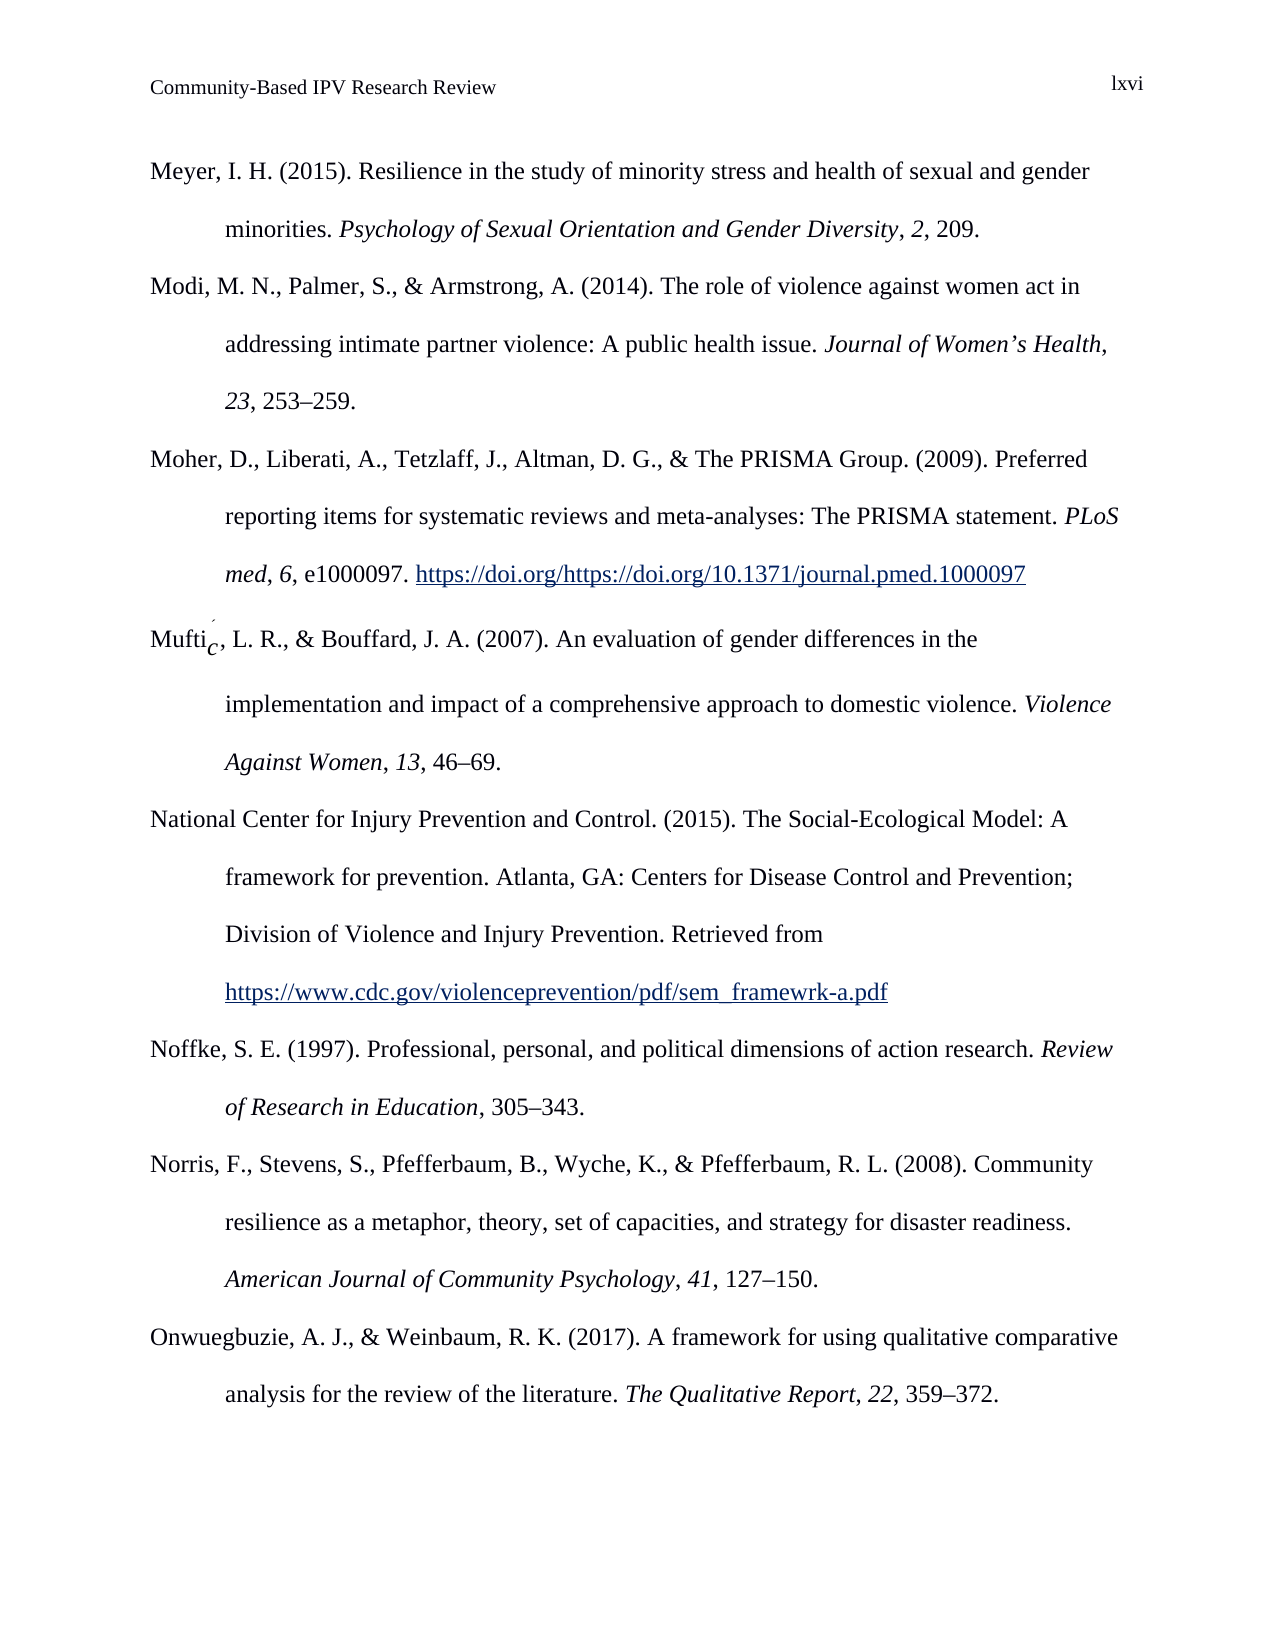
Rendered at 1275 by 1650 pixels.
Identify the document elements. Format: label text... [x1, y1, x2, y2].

text National Center for Injury Prevention and Control. (2015). The Social-Ecological Model: A framework for prevention. Atlanta, GA: Centers for Disease Control and Prevention; Division of Violence and Injury Prevention. Retrieved from https://www.cdc.gov/violenceprevention/pdf/sem_framewrk-a.pdf [150, 804, 1125, 1006]
text Onwuegbuzie, A. J., & Weinbaum, R. K. (2017). A framework for using qualitative comparative analysis for the review of the literature. The Qualitative Report, 22, 359–372. [150, 1322, 1125, 1408]
text Moher, D., Liberati, A., Tetzlaff, J., Altman, D. G., & The PRISMA Group. (2009). Preferred reporting items for systematic reviews and meta-analyses: The PRISMA statement. PLoS med, 6, e1000097. https://doi.org/https://doi.org/10.1371/journal.pmed.1000097 [150, 444, 1125, 588]
text Meyer, I. H. (2015). Resilience in the study of minority stress and health of sexual and gender minorities. Psychology of Sexual Orientation and Gender Diversity, 2, 209. [150, 156, 1125, 243]
text Mufti, L. R., & Bouffard, J. A. (2007). An evaluation of gender differences in the implementation and impact of a comprehensive approach to domestic violence. Violence Against Women, 13, 46–69. [150, 616, 1125, 776]
text Noffke, S. E. (1997). Professional, personal, and political dimensions of action research. Review of Research in Education, 305–343. [150, 1034, 1125, 1121]
text Norris, F., Stevens, S., Pfefferbaum, B., Wyche, K., & Pfefferbaum, R. L. (2008). Community resilience as a metaphor, theory, set of capacities, and strategy for disaster readiness. American Journal of Community Psychology, 41, 127–150. [150, 1149, 1125, 1293]
text Modi, M. N., Palmer, S., & Armstrong, A. (2014). The role of violence against women act in addressing intimate partner violence: A public health issue. Journal of Women’s Health, 23, 253–259. [150, 271, 1125, 415]
